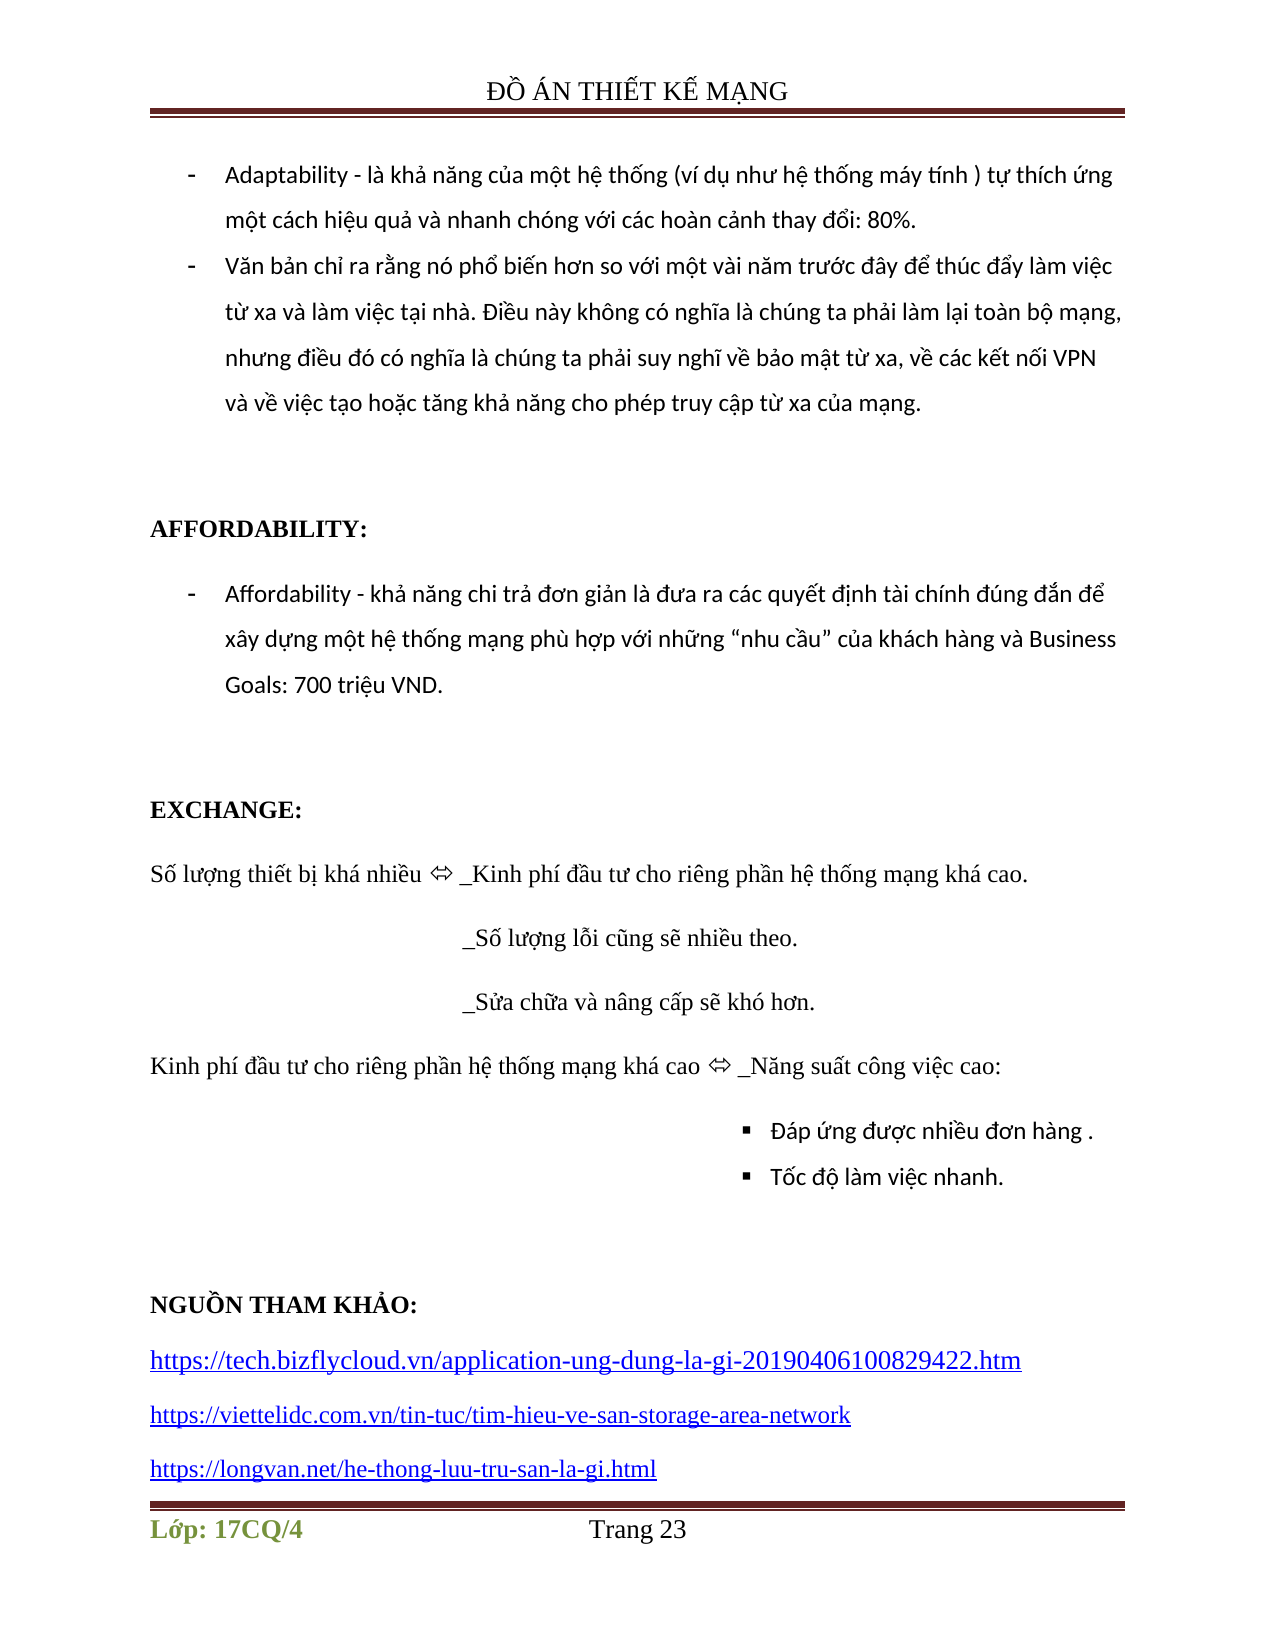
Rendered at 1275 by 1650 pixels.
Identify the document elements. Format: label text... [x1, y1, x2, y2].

text NGUỒN THAM KHẢO: [150, 1290, 1125, 1319]
text https://viettelidc.com.vn/tin-tuc/tim-hieu-ve-san-storage-area-network [150, 1400, 1125, 1429]
list Đáp ứng được nhiều đơn hàng . [741, 1115, 1125, 1146]
list Tốc độ làm việc nhanh. [741, 1161, 1125, 1192]
text _Số lượng lỗi cũng sẽ nhiều theo. [150, 923, 1125, 952]
text EXCHANGE: [150, 796, 1125, 824]
text Kinh phí đầu tư cho riêng phần hệ thống mạng khá cao _Năng suất công việc cao: [150, 1051, 1125, 1080]
text https://longvan.net/he-thong-luu-tru-san-la-gi.html [150, 1454, 1125, 1483]
list Adaptability - là khả năng của một hệ thống (ví dụ như hệ thống máy tính ) tự thích ứng một cách hiệu quả và nhanh chóng với các hoàn cảnh thay đổi: 80%. [187, 159, 1125, 235]
list Văn bản chỉ ra rằng nó phổ biến hơn so với một vài năm trước đây để thúc đẩy làm việc từ xa và làm việc tại nhà. Điều này không có nghĩa là chúng ta phải làm lại toàn bộ mạng, nhưng điều đó có nghĩa là chúng ta phải suy nghĩ về bảo mật từ xa, về các kết nối VPN và về việc tạo hoặc tăng khả năng cho phép truy cập từ xa của mạng. [187, 250, 1125, 418]
text AFFORDABILITY: [150, 514, 1125, 543]
list Affordability - khả năng chi trả đơn giản là đưa ra các quyết định tài chính đúng đắn để xây dựng một hệ thống mạng phù hợp với những “nhu cầu” của khách hàng và Business Goals: 700 triệu VND. [187, 578, 1125, 700]
text _Sửa chữa và nâng cấp sẽ khó hơn. [150, 987, 1125, 1016]
text https://tech.bizflycloud.vn/application-ung-dung-la-gi-20190406100829422.htm [150, 1344, 1125, 1375]
text Số lượng thiết bị khá nhiều _Kinh phí đầu tư cho riêng phần hệ thống mạng khá cao. [150, 859, 1125, 888]
